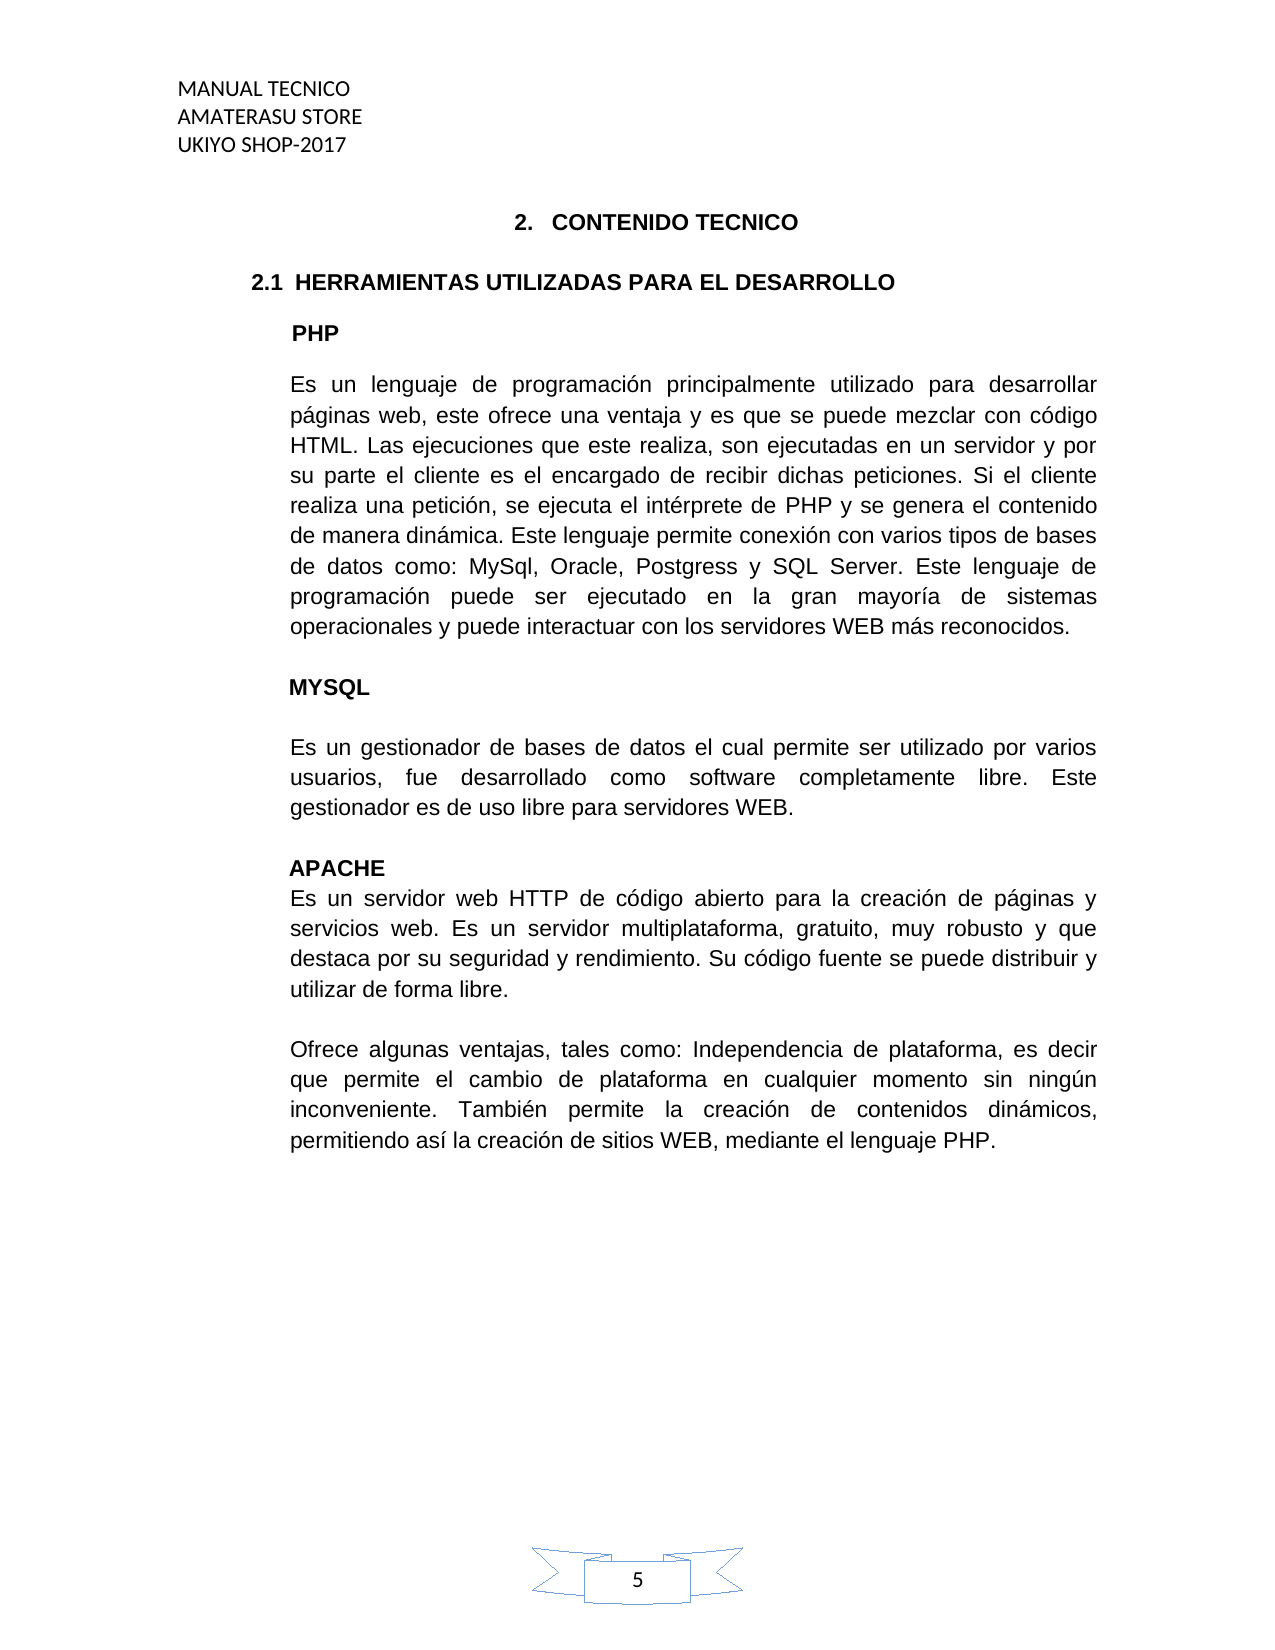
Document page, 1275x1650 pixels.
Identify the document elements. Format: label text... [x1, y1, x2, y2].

list Ofrece algunas ventajas, tales como: Independencia de plataforma, es decir que permite el cambio de plataforma en cualquier momento sin ningún inconveniente. También permite la creación de contenidos dinámicos, permitiendo así la creación de sitios WEB, mediante el lenguaje PHP. [290, 1036, 1098, 1153]
list Es un lenguaje de programación principalmente utilizado para desarrollar páginas web, este ofrece una ventaja y es que se puede mezclar con código HTML. Las ejecuciones que este realiza, son ejecutadas en un servidor y por su parte el cliente es el encargado de recibir dichas peticiones. Si el cliente realiza una petición, se ejecuta el intérprete de PHP y se genera el contenido de manera dinámica. Este lenguaje permite conexión con varios tipos de bases de datos como: MySql, Oracle, Postgress y SQL Server. Este lenguaje de programación puede ser ejecutado en la gran mayoría de sistemas operacionales y puede interactuar con los servidores WEB más reconocidos. [290, 371, 1098, 639]
list HERRAMIENTAS UTILIZADAS PARA EL DESARROLLO [251, 269, 1098, 296]
list Es un gestionador de bases de datos el cual permite ser utilizado por varios usuarios, fue desarrollado como software completamente libre. Este gestionador es de uso libre para servidores WEB. [290, 734, 1098, 821]
list CONTENIDO TECNICO [215, 209, 1098, 235]
text PHP [177, 320, 1098, 347]
list Es un servidor web HTTP de código abierto para la creación de páginas y servicios web. Es un servidor multiplataforma, gratuito, muy robusto y que destaca por su seguridad y rendimiento. Su código fuente se puede distribuir y utilizar de forma libre. [290, 885, 1098, 1002]
list MYSQL [288, 673, 1098, 700]
list APACHE [288, 855, 1098, 881]
